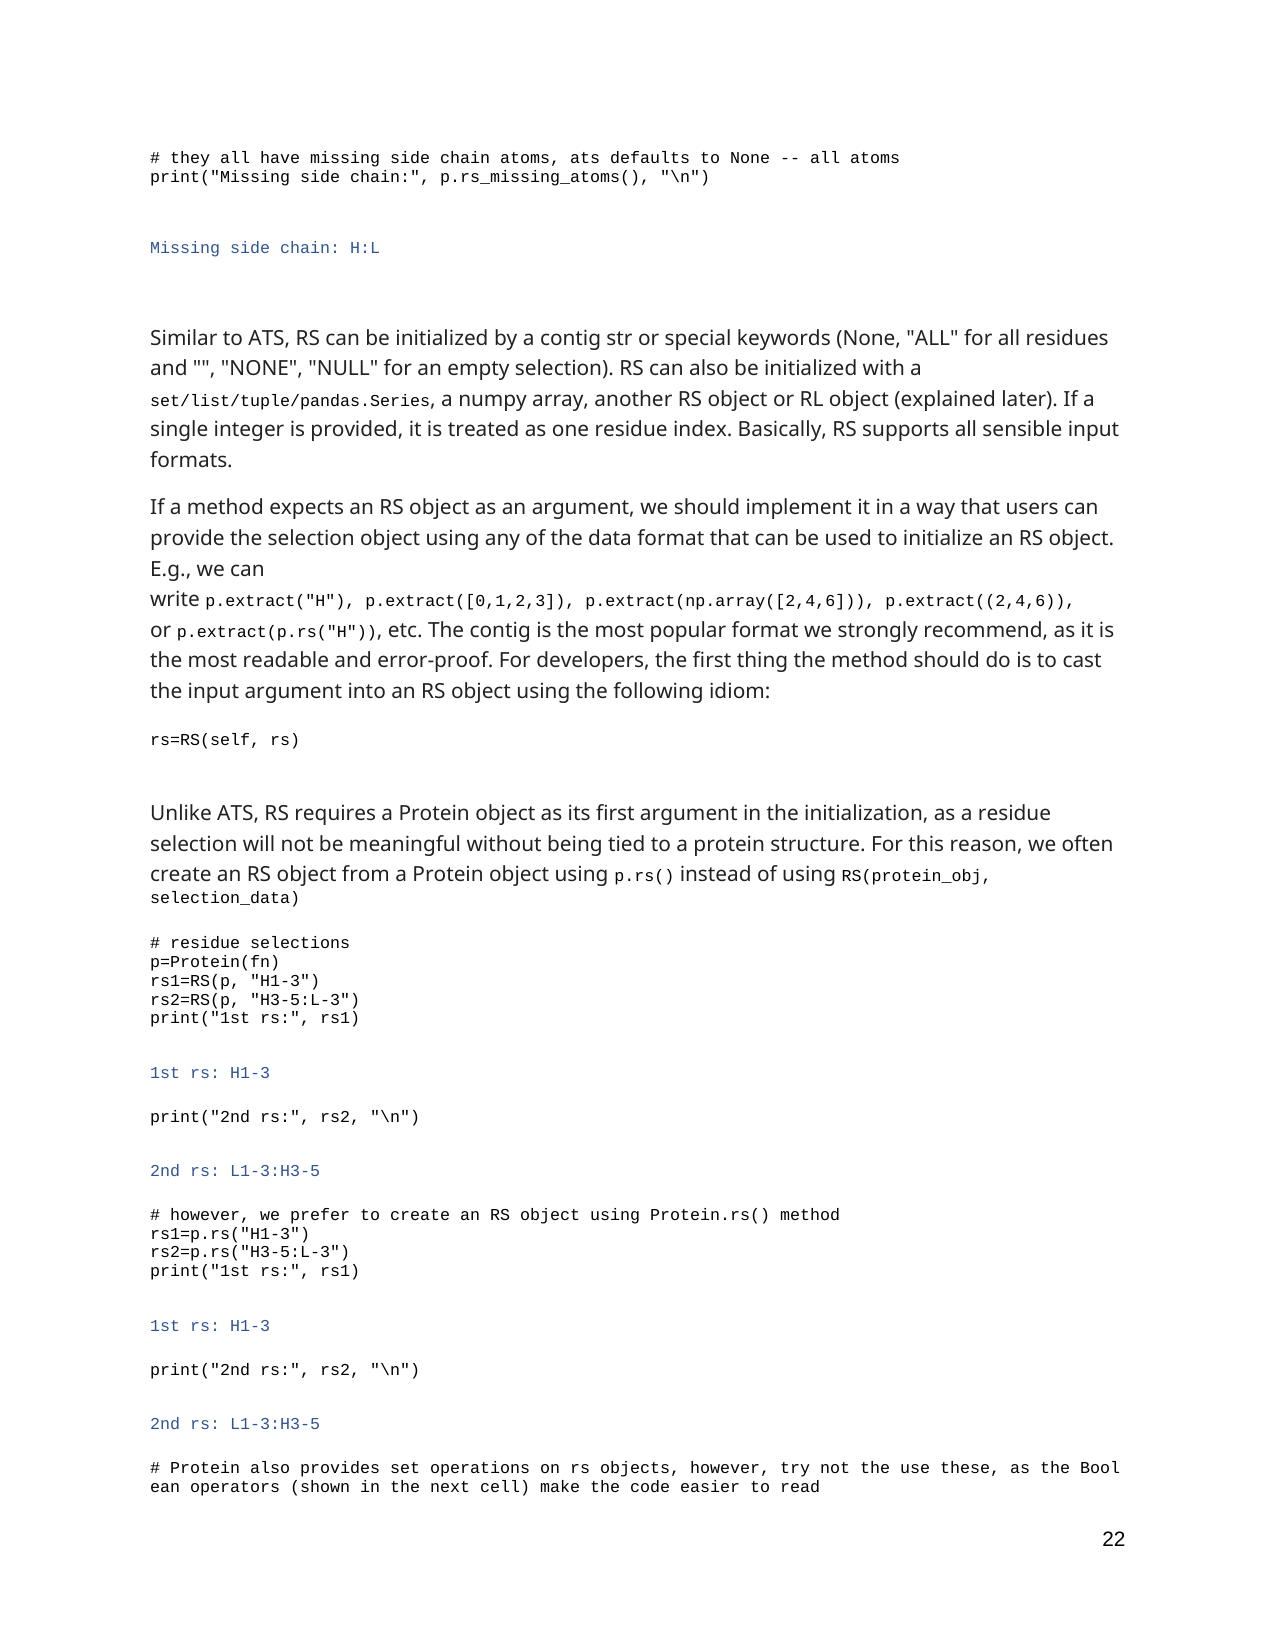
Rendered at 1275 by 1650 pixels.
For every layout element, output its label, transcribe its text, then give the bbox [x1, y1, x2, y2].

text rs=RS(self, rs) [150, 732, 1125, 751]
text 1st rs: H1-3 [150, 1317, 1125, 1336]
text Missing side chain: H:L [150, 240, 1125, 259]
text If a method expects an RS object as an argument, we should implement it in a way that users can provide the selection object using any of the data format that can be used to initialize an RS object. E.g., we can write p.extract("H"), p.extract([0,1,2,3]), p.extract(np.array([2,4,6])), p.extract((2,4,6)), or p.extract(p.rs("H")), etc. The contig is the most popular format we strongly recommend, as it is the most readable and error-proof. For developers, the first thing the method should do is to cast the input argument into an RS object using the following idiom: [150, 492, 1125, 705]
text # residue selections p=Protein(fn) rs1=RS(p, "H1-3") rs2=RS(p, "H3-5:L-3") print("1st rs:", rs1) [150, 934, 1125, 1048]
text 1st rs: H1-3 [150, 1064, 1125, 1083]
text Similar to ATS, RS can be initialized by a contig str or special keywords (None, "ALL" for all residues and "", "NONE", "NULL" for an empty selection). RS can also be initialized with a set/list/tuple/pandas.Series, a numpy array, another RS object or RL object (explained later). If a single integer is provided, it is treated as one residue index. Basically, RS supports all sensible input formats. [150, 323, 1125, 474]
text # however, we prefer to create an RS object using Protein.rs() method rs1=p.rs("H1-3") rs2=p.rs("H3-5:L-3") print("1st rs:", rs1) [150, 1206, 1125, 1301]
text 2nd rs: L1-3:H3-5 [150, 1416, 1125, 1434]
text # they all have missing side chain atoms, ats defaults to None -- all atoms print("Missing side chain:", p.rs_missing_atoms(), "\n") [150, 150, 1125, 188]
text 2nd rs: L1-3:H3-5 [150, 1162, 1125, 1181]
text print("2nd rs:", rs2, "\n") [150, 1108, 1125, 1146]
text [150, 1459, 1125, 1497]
text print("2nd rs:", rs2, "\n") [150, 1361, 1125, 1399]
text Unlike ATS, RS requires a Protein object as its first argument in the initialization, as a residue selection will not be meaningful without being tied to a protein structure. For this reason, we often create an RS object from a Protein object using p.rs() instead of using RS(protein_obj, selection_data) [150, 767, 1125, 908]
